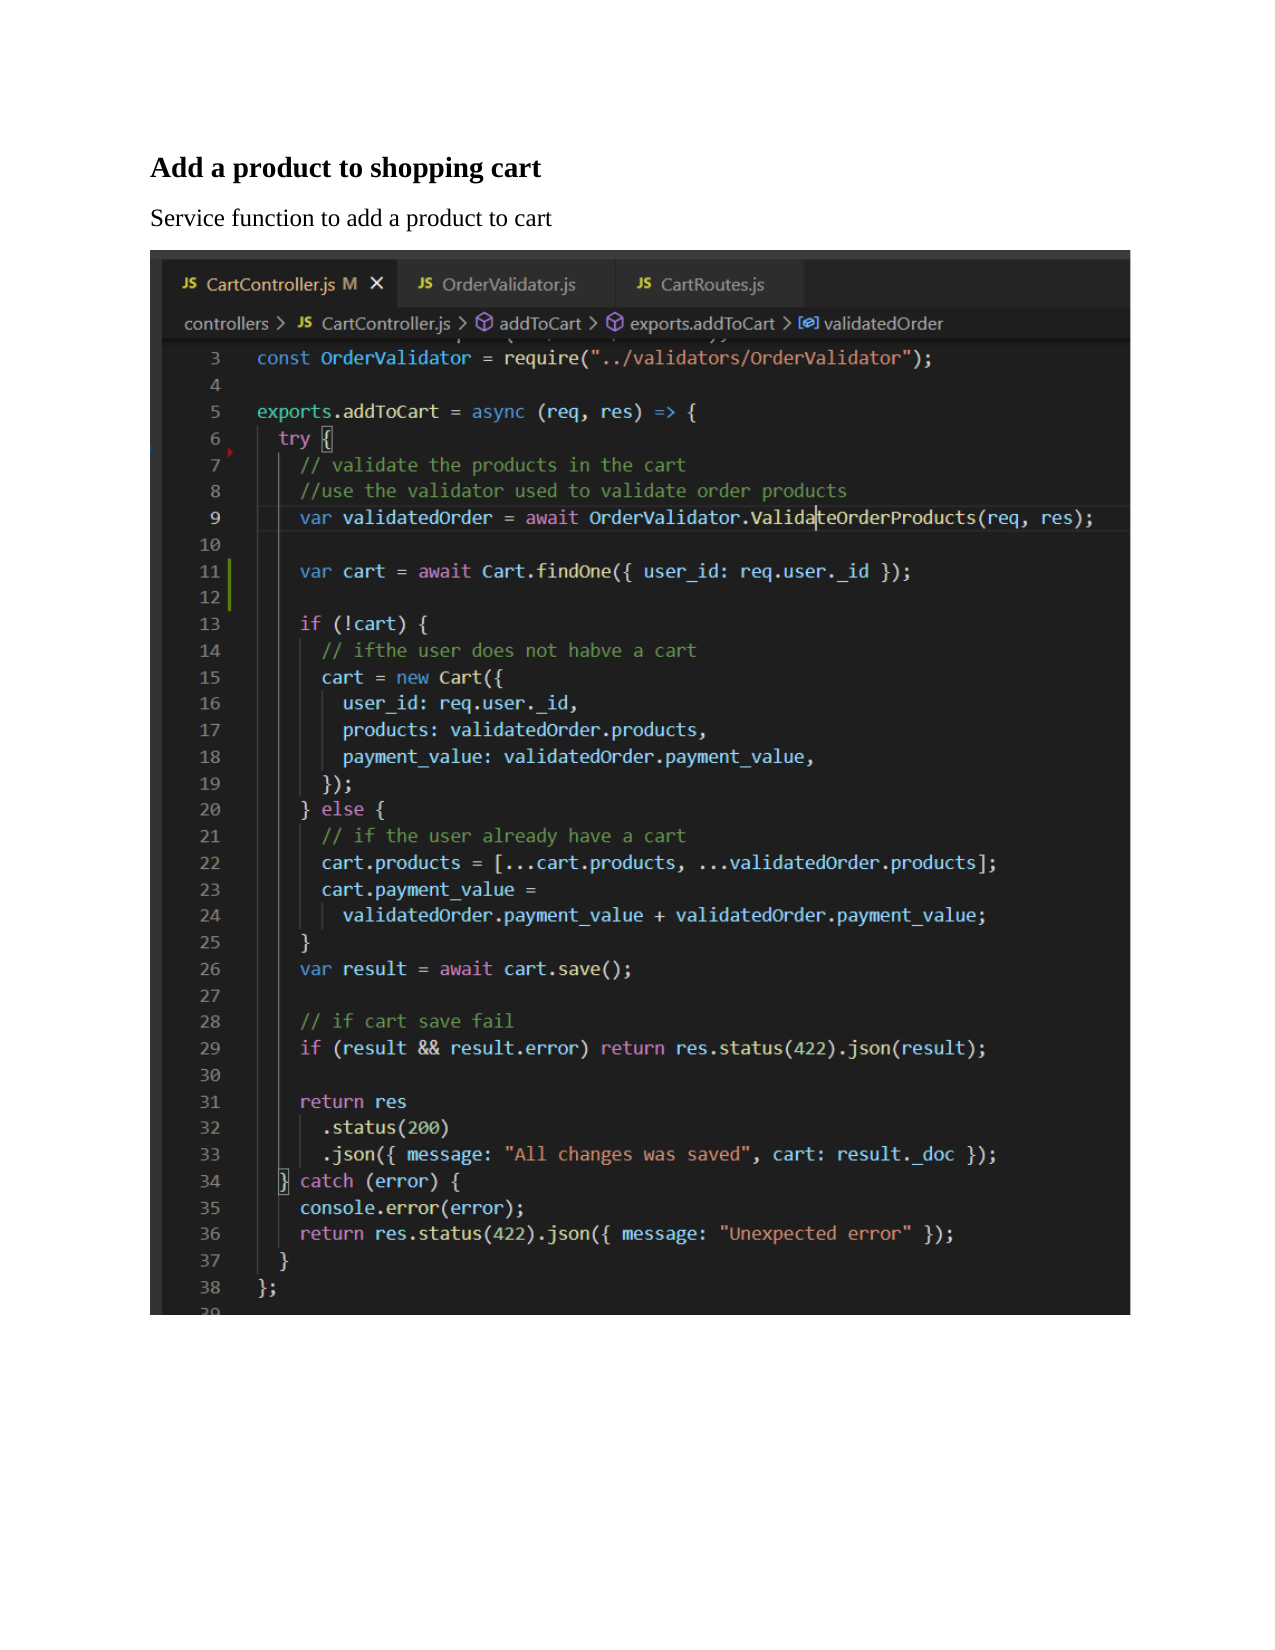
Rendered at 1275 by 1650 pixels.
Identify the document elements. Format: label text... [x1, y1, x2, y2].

text Add a product to shopping cart [150, 150, 1125, 183]
text Service function to add a product to cart [150, 203, 1125, 232]
picture [150, 250, 1131, 1315]
